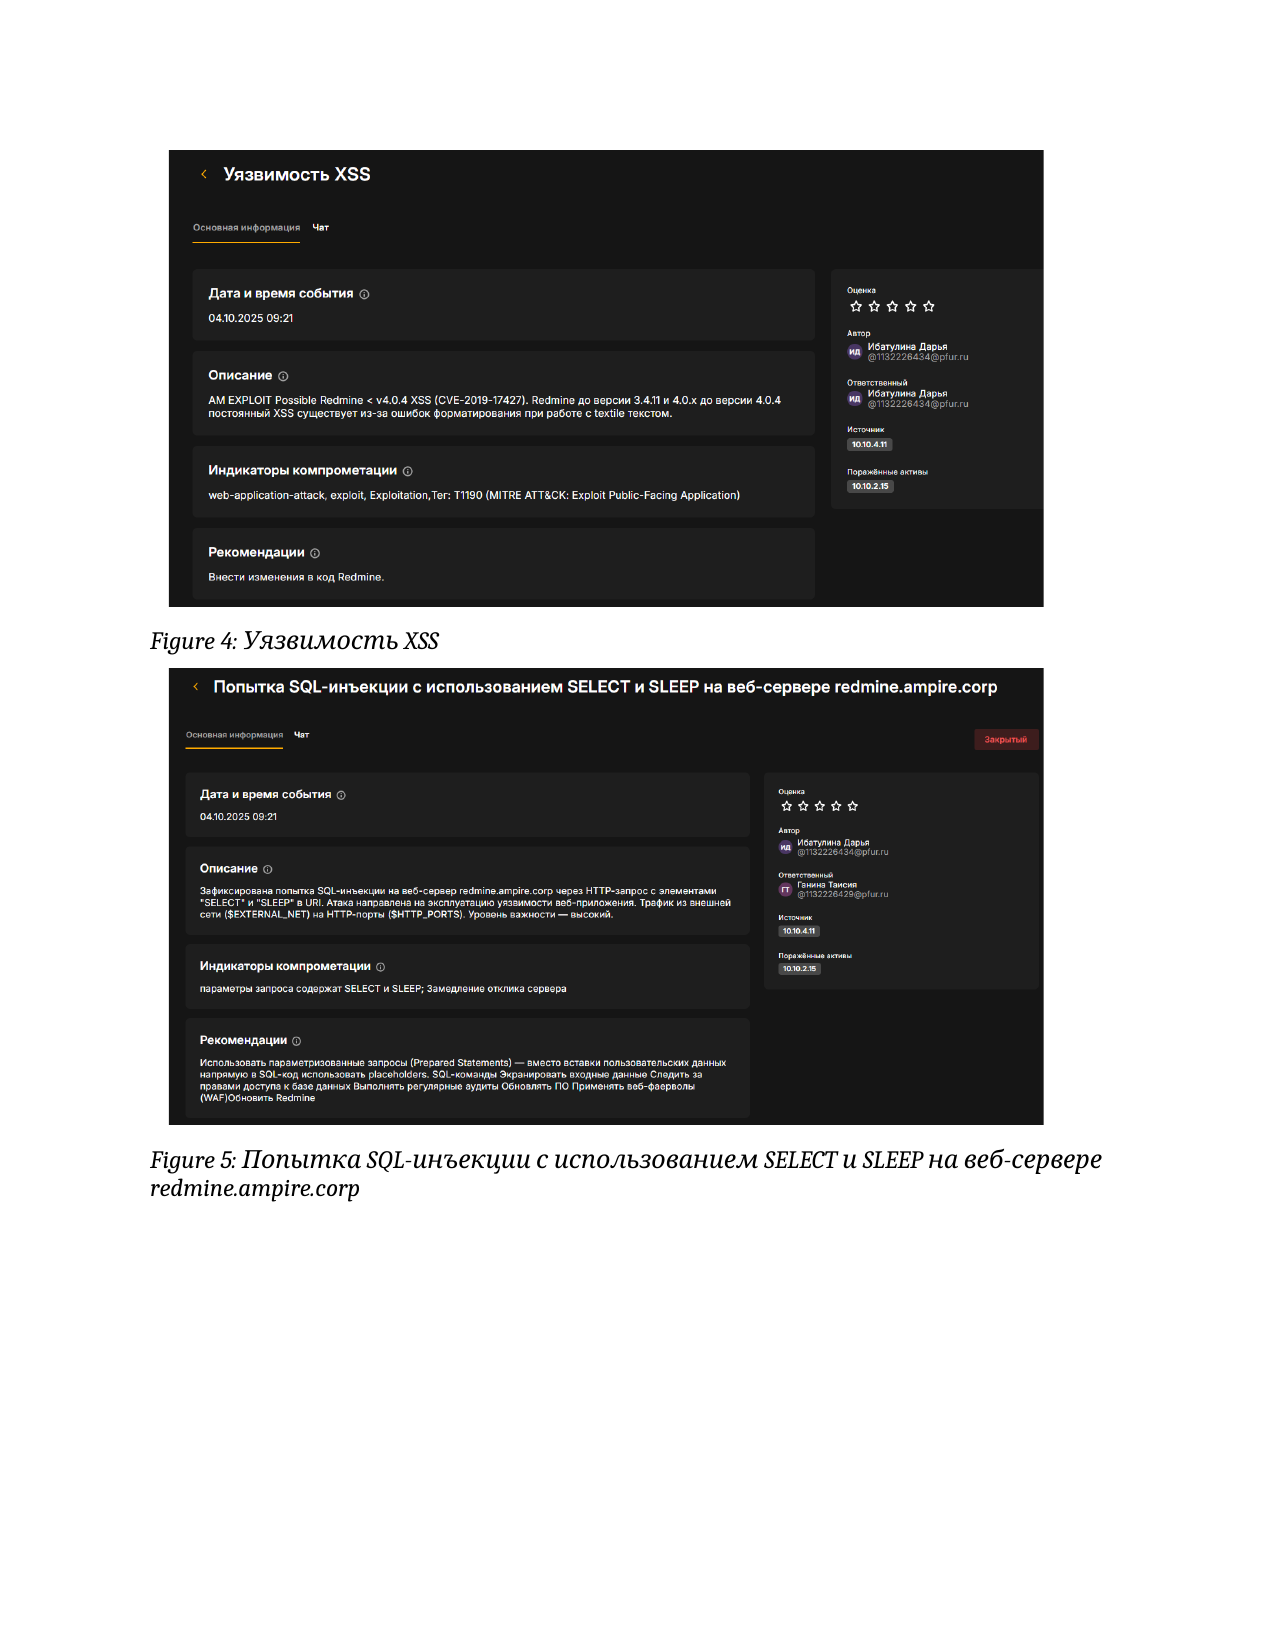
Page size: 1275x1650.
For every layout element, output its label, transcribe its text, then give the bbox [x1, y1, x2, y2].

picture [168, 668, 1044, 1125]
text Figure 4: Уязвимость XSS [150, 627, 1125, 656]
picture [168, 150, 1044, 607]
text Figure 5: Попытка SQL-инъекции с использованием SELECT и SLEEP на веб-сервере redmine.ampire.corp [150, 1146, 1125, 1203]
